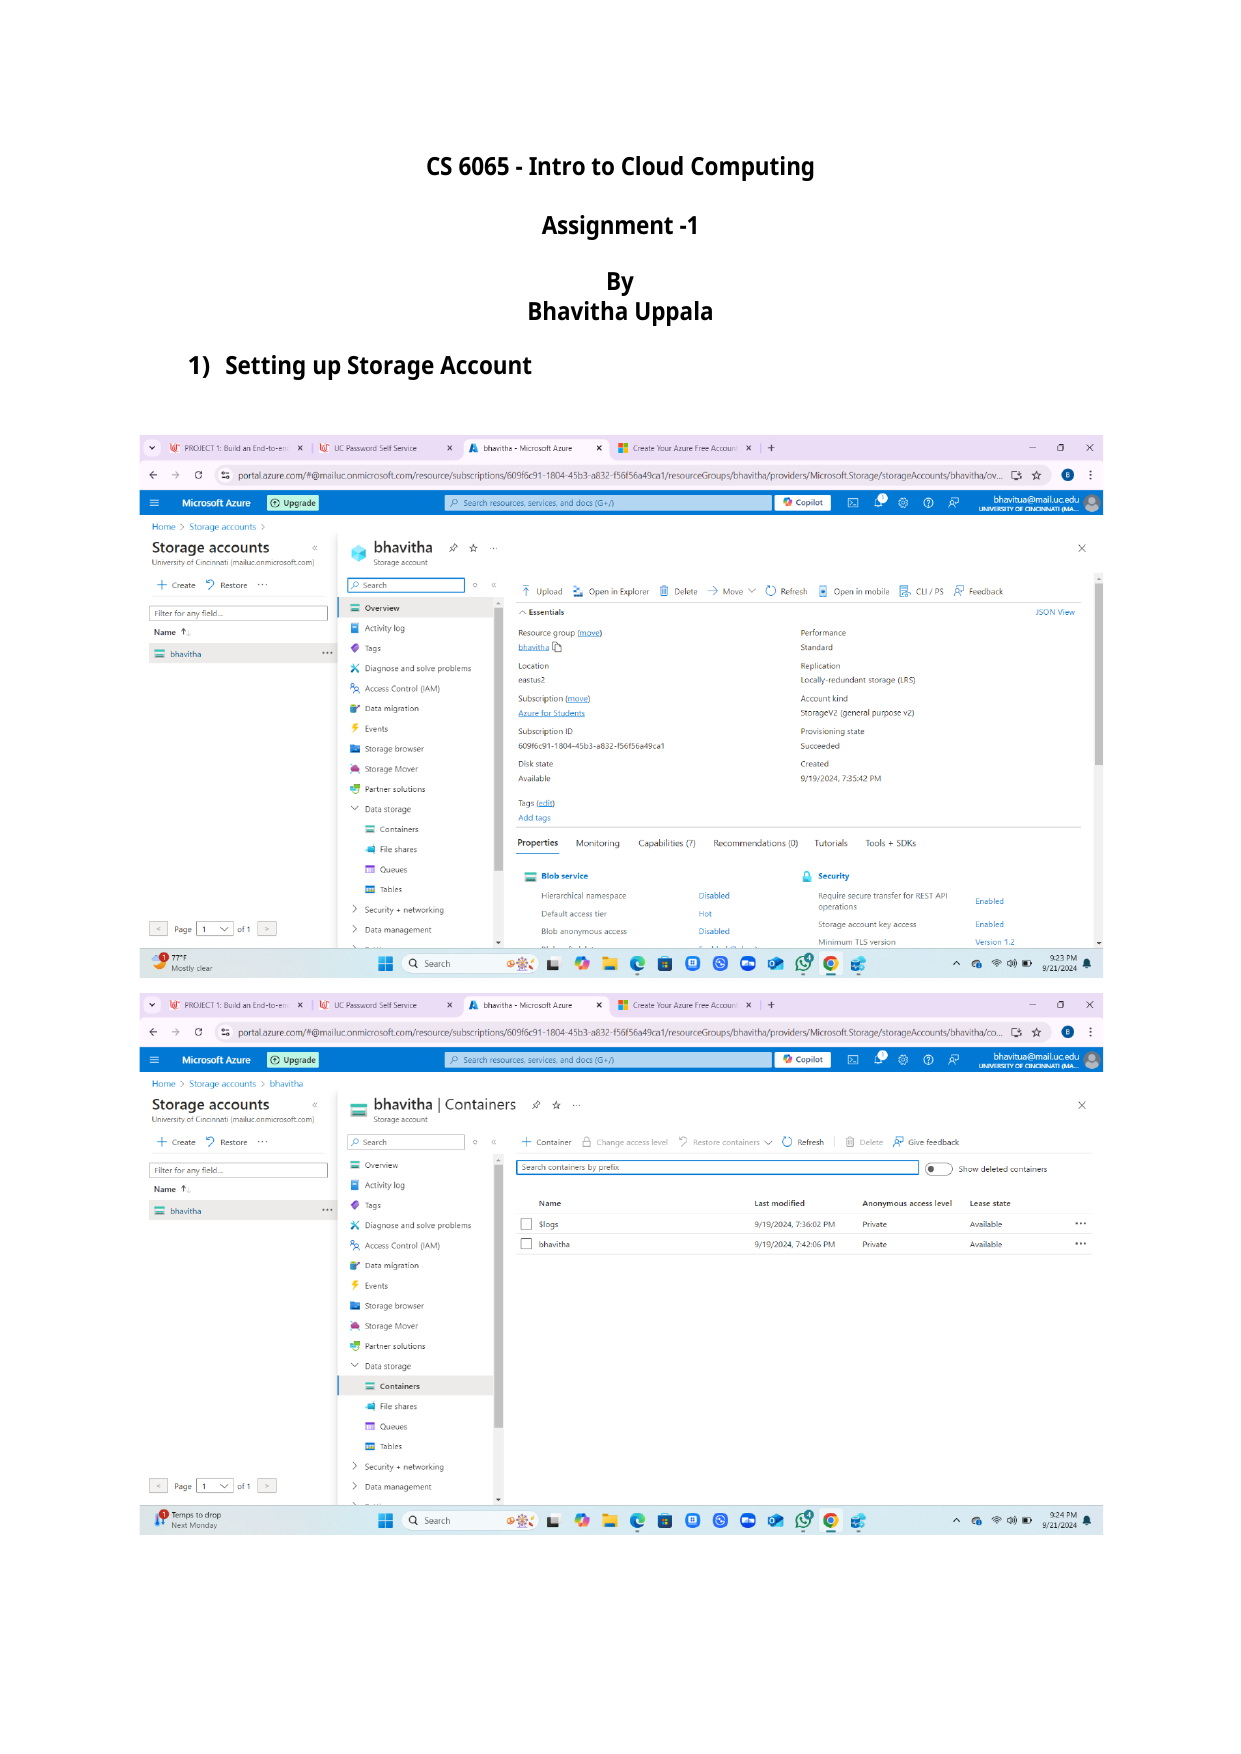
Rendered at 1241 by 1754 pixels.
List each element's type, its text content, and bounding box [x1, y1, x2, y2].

text By [422, 266, 819, 296]
text Bhavitha Uppala [422, 296, 819, 326]
list Setting up Storage Account [187, 348, 1103, 382]
picture [139, 435, 1104, 978]
text CS 6065 - Intro to Cloud Computing Assignment -1 [422, 148, 819, 241]
picture [139, 993, 1104, 1535]
